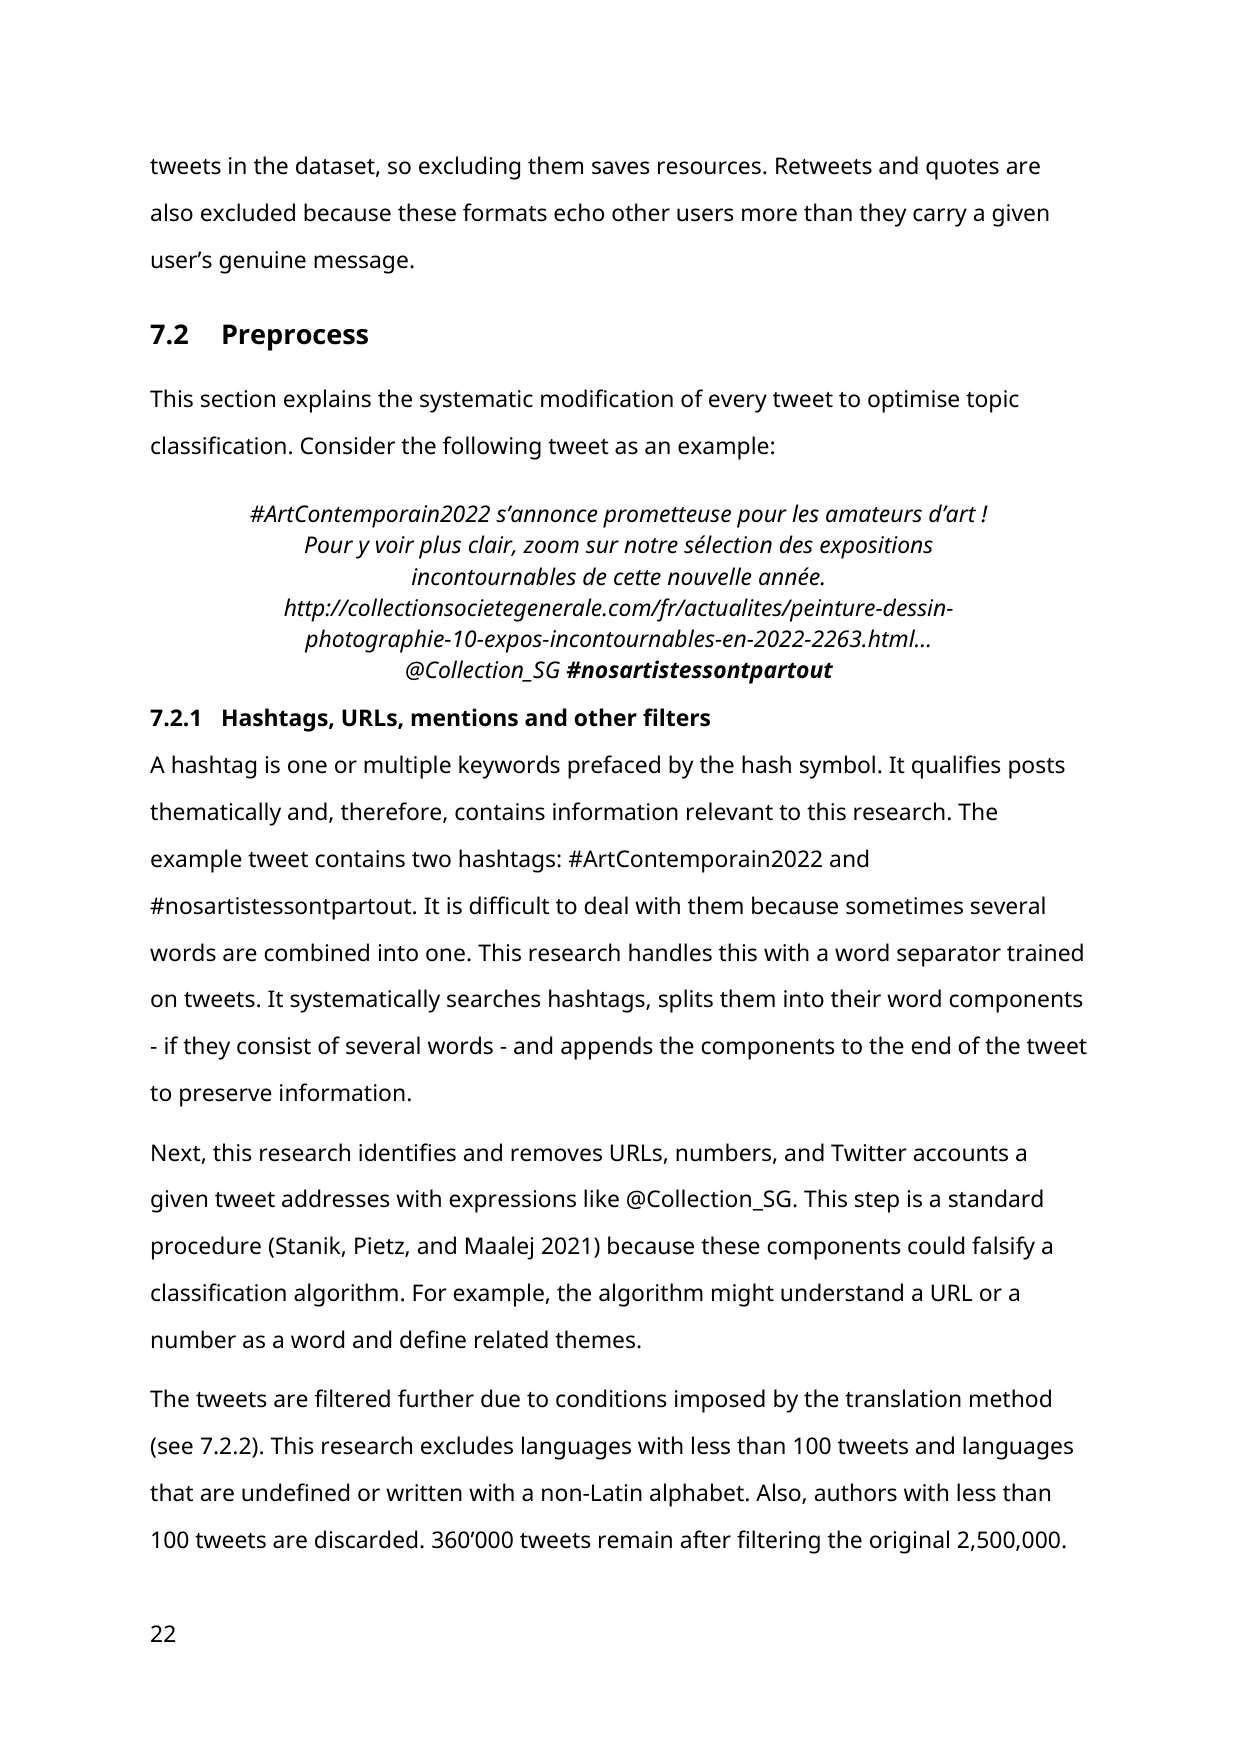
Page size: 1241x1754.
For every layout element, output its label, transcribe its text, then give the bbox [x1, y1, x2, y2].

subtitle Hashtags, URLs, mentions and other filters [150, 702, 1090, 733]
text Next, this research identifies and removes URLs, numbers, and Twitter accounts a given tweet addresses with expressions like @Collection_SG. This step is a standard procedure (Stanik, Pietz, and Maalej 2021) because these components could falsify a classification algorithm. For example, the algorithm might understand a URL or a number as a word and define related themes. [150, 1137, 1090, 1355]
text #ArtContemporain2022 s’annonce prometteuse pour les amateurs d’art ! Pour y voir plus clair, zoom sur notre sélection des expositions incontournables de cette nouvelle année. http://collectionsocietegenerale.com/fr/actualites/peinture-dessin-photographie-10-expos-incontournables-en-2022-2263.html…@Collection_SG #nosartistessontpartout [240, 498, 1000, 686]
text The tweets are filtered further due to conditions imposed by the translation method (see 8.2.2). This research excludes languages with less than 100 tweets and languages that are undefined or written with a non-Latin alphabet. Also, authors with less than 100 tweets are discarded. 360’000 tweets remain after filtering the original 2,500,000. [150, 1383, 1090, 1555]
text This section explains the systematic modification of every tweet to optimise topic classification. Consider the following tweet as an example: [150, 383, 1090, 462]
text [150, 150, 1090, 275]
subtitle Preprocess [150, 316, 1090, 352]
text A hashtag is one or multiple keywords prefaced by the hash symbol. It qualifies posts thematically and, therefore, contains information relevant to this research. The example tweet contains two hashtags: #ArtContemporain2022 and #nosartistessontpartout. It is difficult to deal with them because sometimes several words are combined into one. This research handles this with a word separator trained on tweets. It systematically searches hashtags, splits them into their word components - if they consist of several words - and appends the components to the end of the tweet to preserve information. [150, 749, 1090, 1108]
